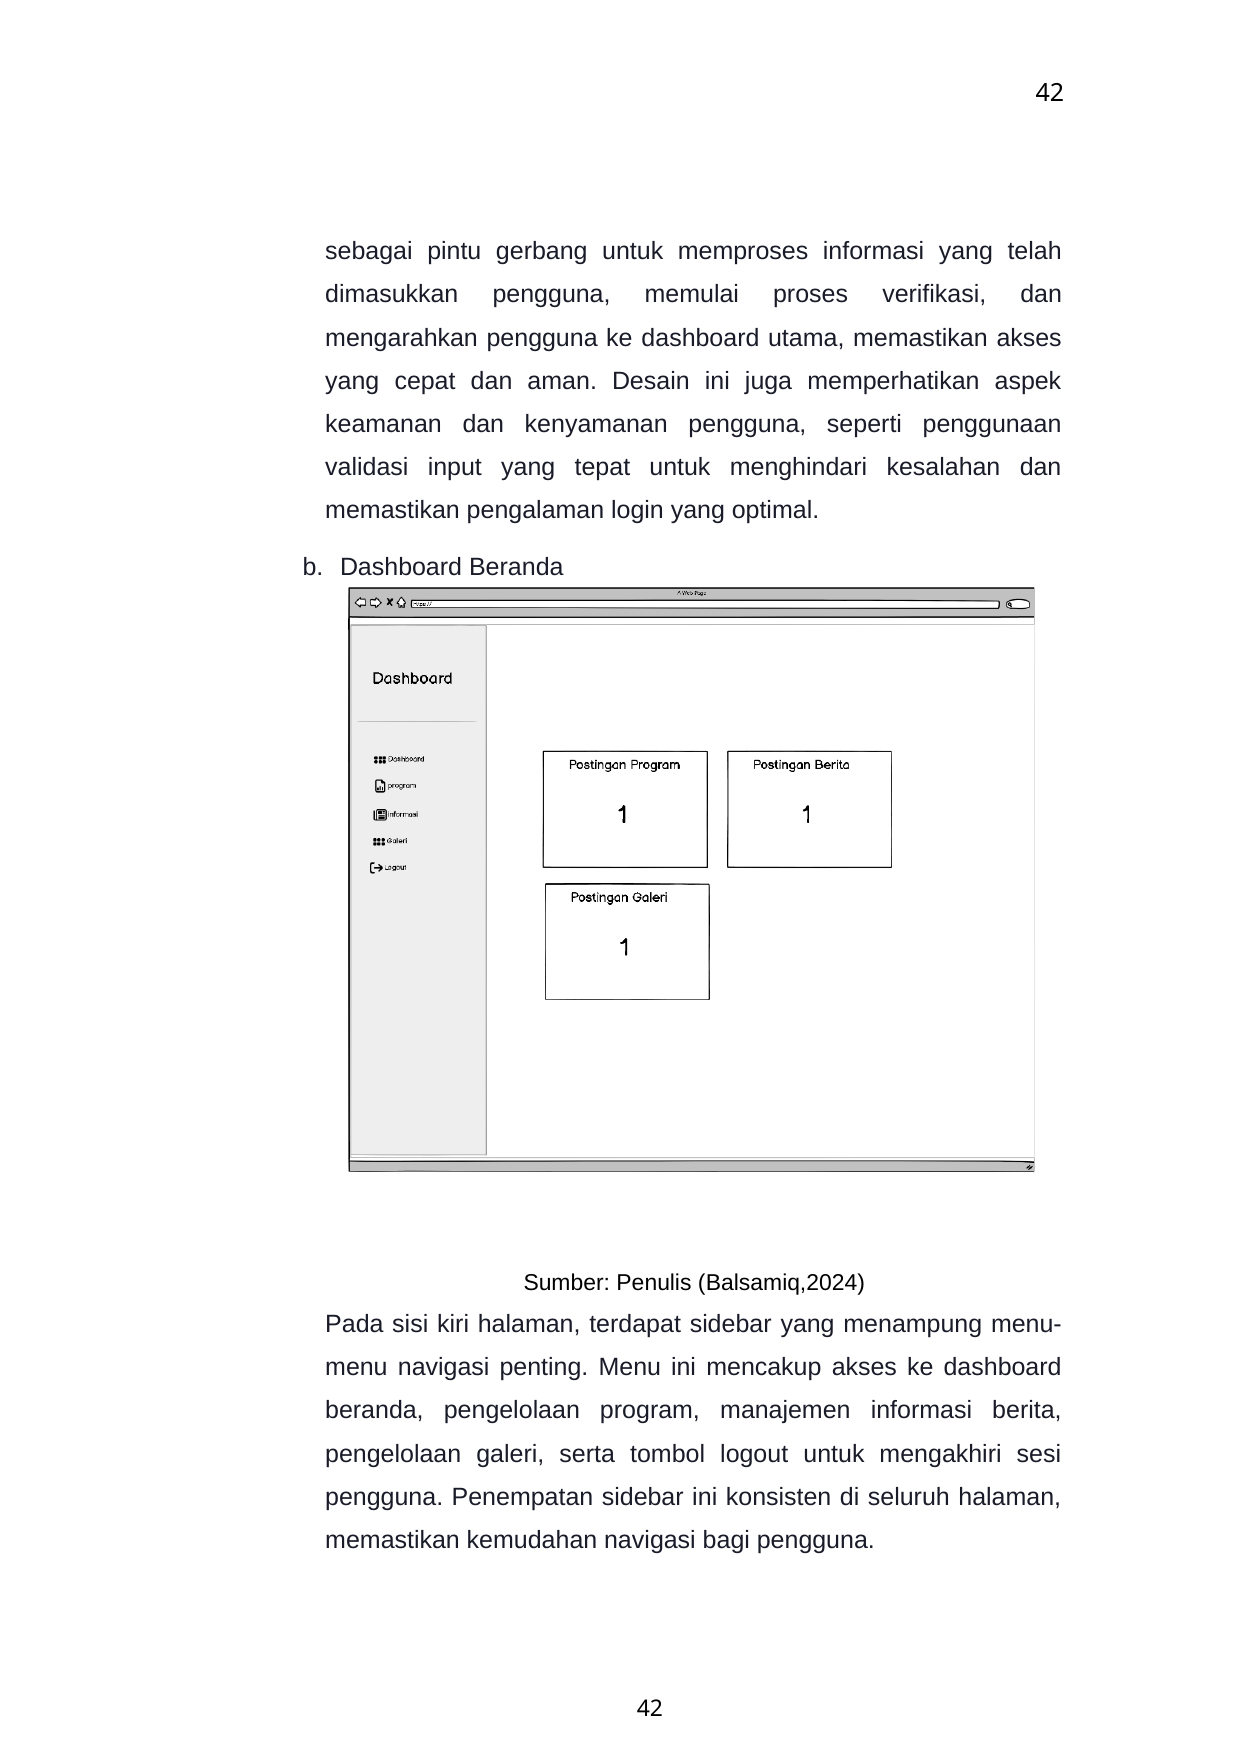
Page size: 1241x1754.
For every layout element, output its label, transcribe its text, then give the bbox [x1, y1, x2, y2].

picture [348, 587, 1035, 1172]
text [325, 236, 1063, 524]
text Pada sisi kiri halaman, terdapat sidebar yang menampung menu-menu navigasi penting. Menu ini mencakup akses ke dashboard beranda, pengelolaan program, manajemen informasi berita, pengelolaan galeri, serta tombol logout untuk mengakhiri sesi pengguna. Penempatan sidebar ini konsisten di seluruh halaman, memastikan kemudahan navigasi bagi pengguna. [325, 1309, 1063, 1553]
list Dashboard Beranda [302, 552, 1050, 581]
list Sumber: Penulis (Balsamiq,2024) [325, 1269, 1063, 1295]
